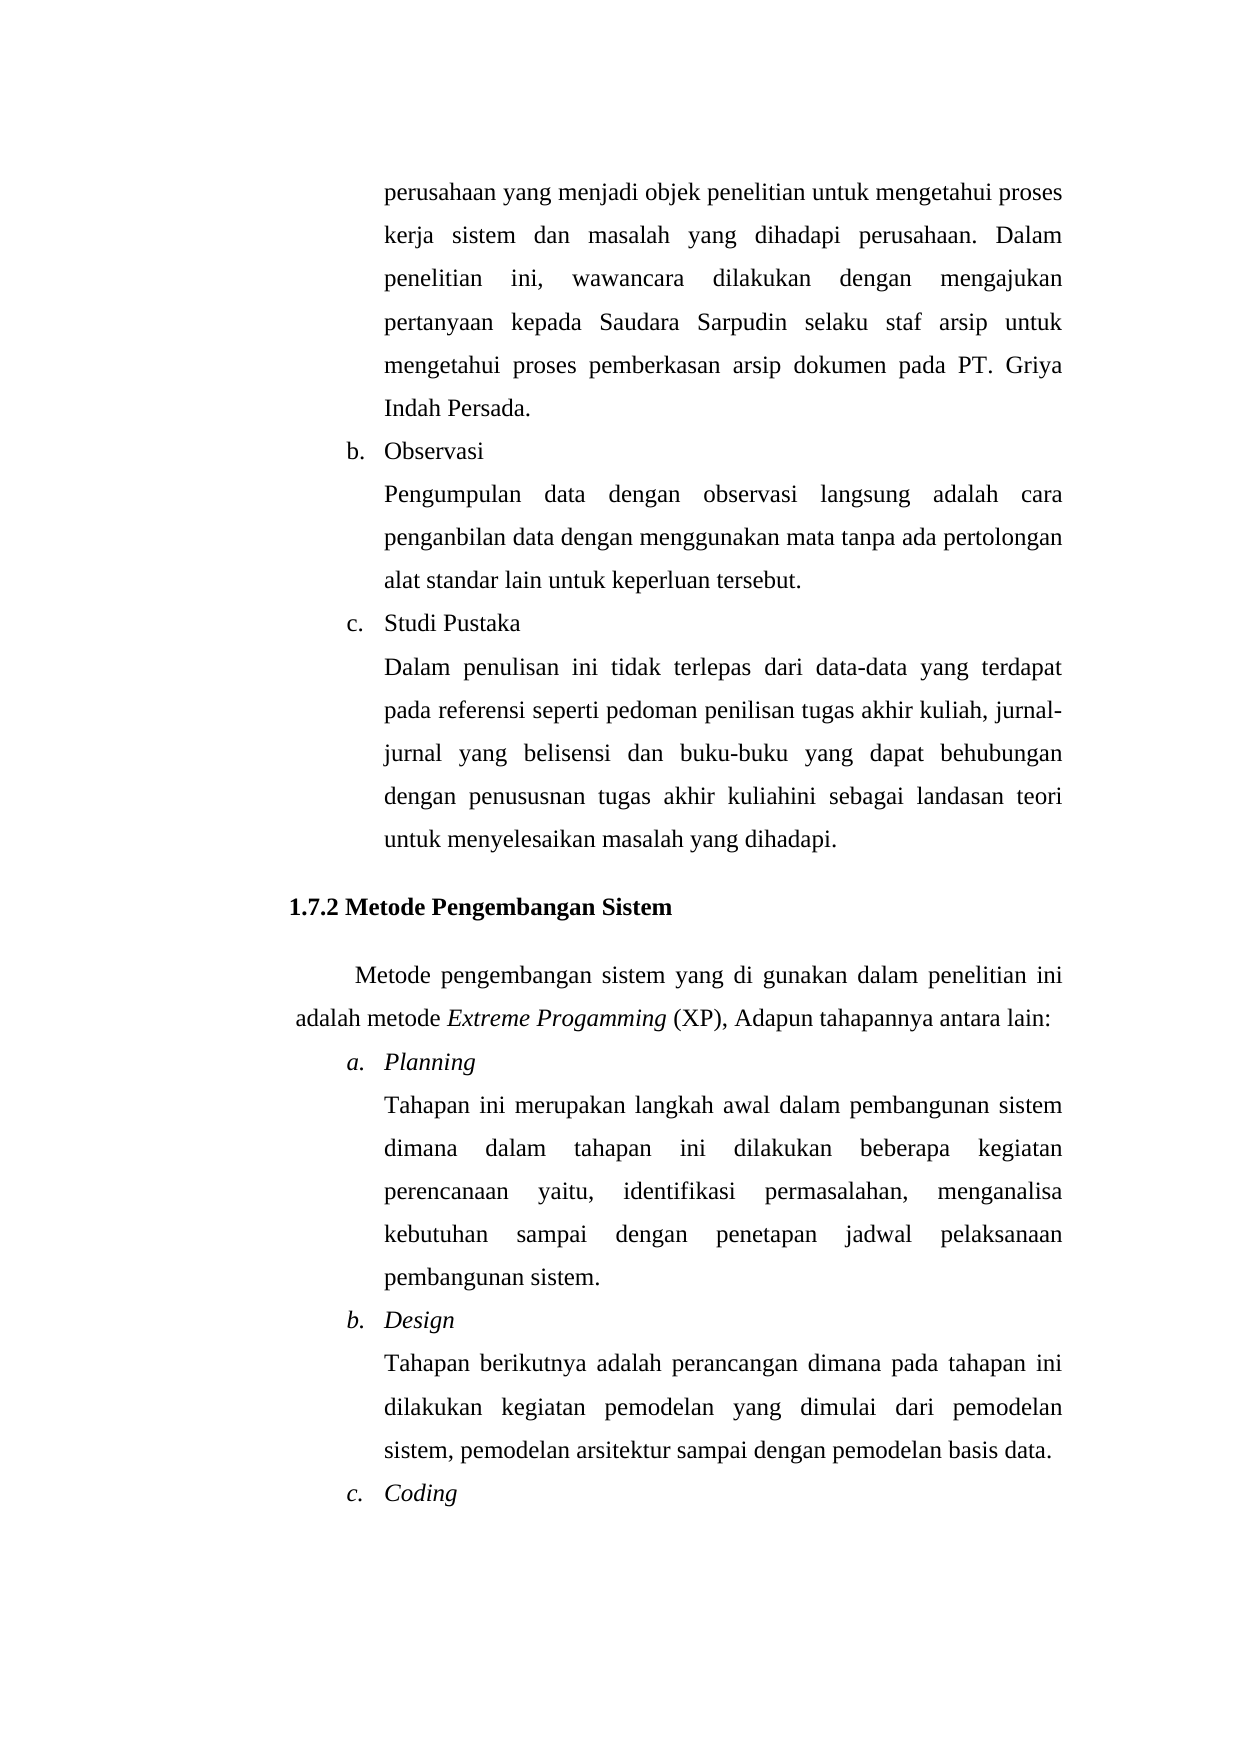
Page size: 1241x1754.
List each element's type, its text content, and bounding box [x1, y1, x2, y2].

subtitle Metode Pengembangan Sistem [288, 892, 1063, 921]
list Observasi [346, 436, 1063, 465]
list Coding [346, 1478, 1063, 1507]
list Pengumpulan data dengan observasi langsung adalah cara penganbilan data dengan menggunakan mata tanpa ada pertolongan alat standar lain untuk keperluan tersebut. [384, 479, 1063, 594]
list Tahapan berikutnya adalah perancangan dimana pada tahapan ini dilakukan kegiatan pemodelan yang dimulai dari pemodelan sistem, pemodelan arsitektur sampai dengan pemodelan basis data. [384, 1348, 1063, 1463]
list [384, 177, 1063, 422]
list Studi Pustaka [346, 608, 1063, 637]
text Metode pengembangan sistem yang di gunakan dalam penelitian ini adalah metode Extreme Progamming (XP), Adapun tahapannya antara lain: [295, 960, 1063, 1032]
list Dalam penulisan ini tidak terlepas dari data-data yang terdapat pada referensi seperti pedoman penilisan tugas akhir kuliah, jurnal-jurnal yang belisensi dan buku-buku yang dapat behubungan dengan penususnan tugas akhir kuliahini sebagai landasan teori untuk menyelesaikan masalah yang dihadapi. [384, 652, 1063, 853]
list Tahapan ini merupakan langkah awal dalam pembangunan sistem dimana dalam tahapan ini dilakukan beberapa kegiatan perencanaan yaitu, identifikasi permasalahan, menganalisa kebutuhan sampai dengan penetapan jadwal pelaksanaan pembangunan sistem. [384, 1090, 1063, 1291]
list Design [346, 1305, 1063, 1334]
list Planning [346, 1047, 1063, 1075]
